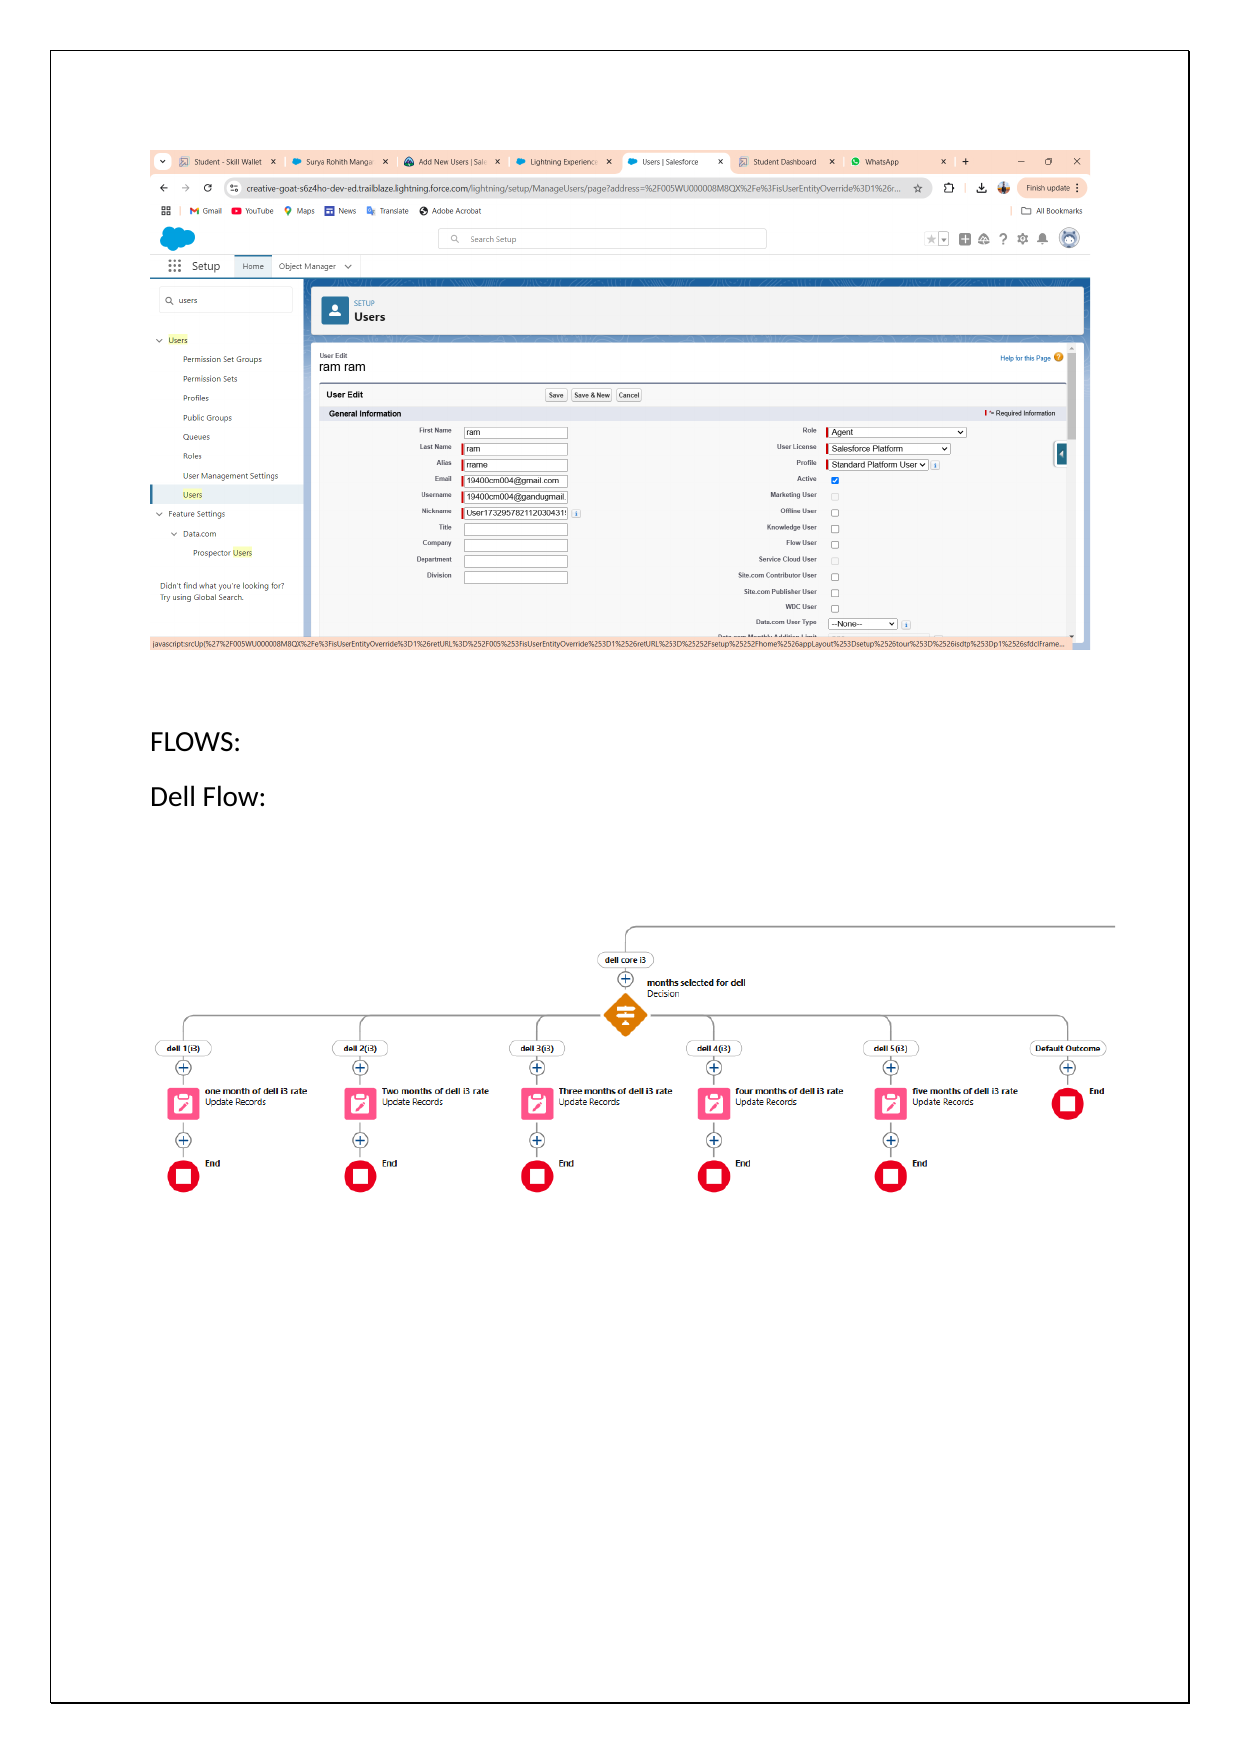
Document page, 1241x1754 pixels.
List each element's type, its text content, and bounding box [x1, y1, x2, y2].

picture [150, 833, 1116, 1263]
text Dell Flow: [150, 778, 1089, 814]
text FLOWS: [150, 723, 1089, 759]
picture [150, 150, 1091, 650]
